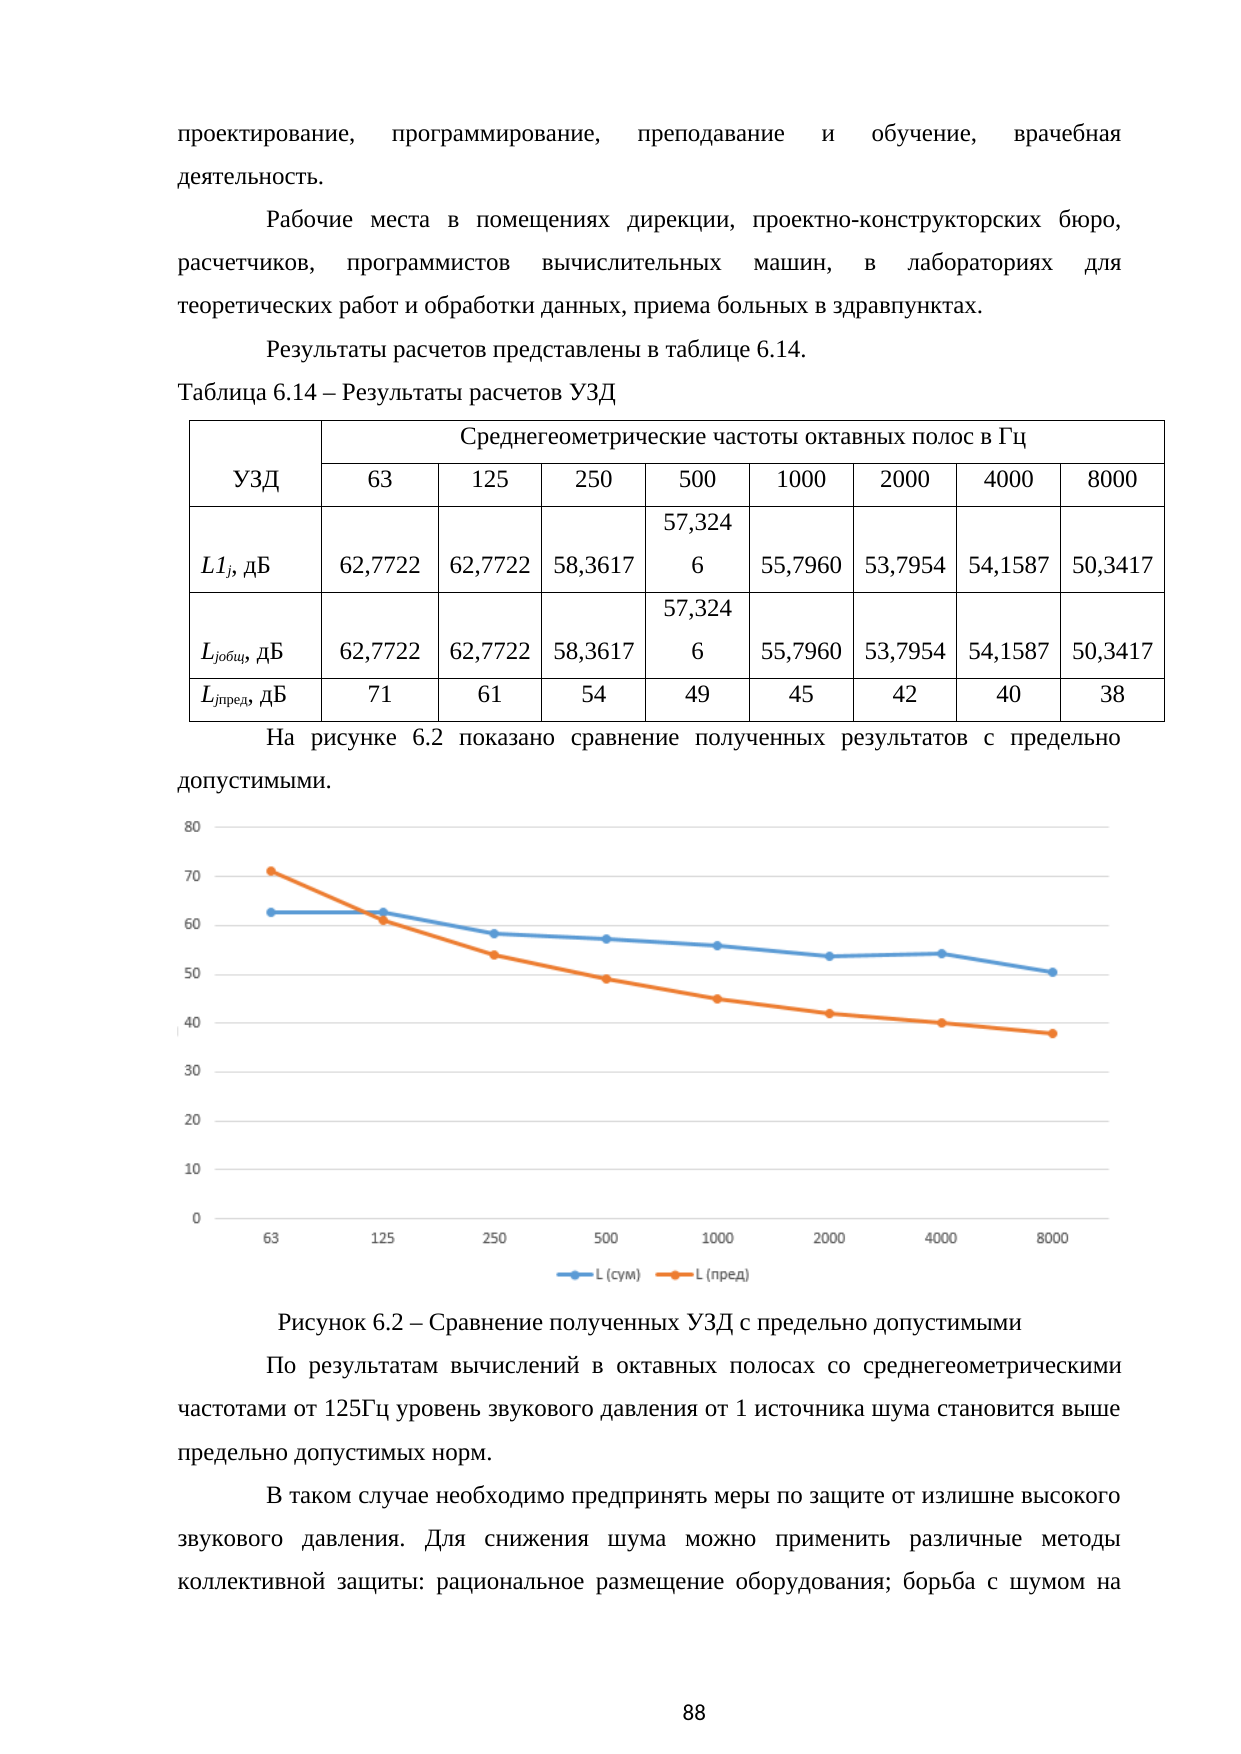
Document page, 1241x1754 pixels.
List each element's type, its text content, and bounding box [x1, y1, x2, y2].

table_cell 49 [646, 679, 749, 721]
table_cell 63 [322, 464, 438, 506]
table_cell 8000 [1061, 464, 1164, 506]
table_cell 54 [542, 679, 645, 721]
table_cell 53,7954 [854, 507, 956, 592]
table_cell 62,7722 [322, 507, 438, 592]
table_cell 1000 [750, 464, 853, 506]
table_cell 57,3246 [646, 593, 749, 678]
table_cell 71 [322, 679, 438, 721]
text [177, 1480, 1122, 1595]
table_cell 40 [957, 679, 1060, 721]
text Результаты расчетов представлены в таблице 6.14. [177, 334, 1122, 362]
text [177, 118, 1122, 190]
table_cell 38 [1061, 679, 1164, 721]
table_cell 50,3417 [1061, 507, 1164, 592]
table_cell 500 [646, 464, 749, 506]
table_cell 54,1587 [957, 593, 1060, 678]
table_cell 62,7722 [439, 507, 541, 592]
table_cell 62,7722 [322, 593, 438, 678]
table_header УЗД [190, 421, 321, 506]
table_cell 4000 [957, 464, 1060, 506]
table_cell 61 [439, 679, 541, 721]
table_cell 58,3617 [542, 507, 645, 592]
text Рабочие места в помещениях дирекции, проектно-конструкторских бюро, расчетчиков, программистов вычислительных машин, в лабораториях для теоретических работ и обработки данных, приема больных в здравпунктах. [177, 204, 1122, 319]
table_cell 57,3246 [646, 507, 749, 592]
text По результатам вычислений в октавных полосах со среднегеометрическими частотами от 125Гц уровень звукового давления от 1 источника шума становится выше предельно допустимых норм. [177, 1422, 1122, 1465]
table_cell Ljпред, дБ [190, 679, 321, 721]
text По результатам вычислений в октавных полосах со среднегеометрическими частотами от 125Гц уровень звукового давления от 1 источника шума становится выше предельно допустимых норм. [177, 1350, 1122, 1394]
table_cell 42 [854, 679, 956, 721]
table_cell 2000 [854, 464, 956, 506]
table_cell 250 [542, 464, 645, 506]
text На рисунке 6.2 показано сравнение полученных результатов с предельно допустимыми. [177, 722, 1122, 794]
table_cell 125 [439, 464, 541, 506]
table_header Среднегеометрические частоты октавных полос в Гц [322, 421, 1164, 463]
table_cell 50,3417 [1061, 593, 1164, 678]
table_cell 55,7960 [750, 507, 853, 592]
picture [177, 808, 1123, 1294]
text Таблица 6.14 – Результаты расчетов УЗД [177, 377, 1122, 406]
text Рисунок 6.2 – Сравнение полученных УЗД с предельно допустимыми [177, 1307, 1122, 1336]
table_cell 53,7954 [854, 593, 956, 678]
table_cell L1j, дБ [190, 507, 321, 592]
table_cell 55,7960 [750, 593, 853, 678]
table_cell 62,7722 [439, 593, 541, 678]
table_cell 54,1587 [957, 507, 1060, 592]
table_cell 58,3617 [542, 593, 645, 678]
table_cell 45 [750, 679, 853, 721]
table_cell Ljобщ, дБ [190, 593, 321, 678]
